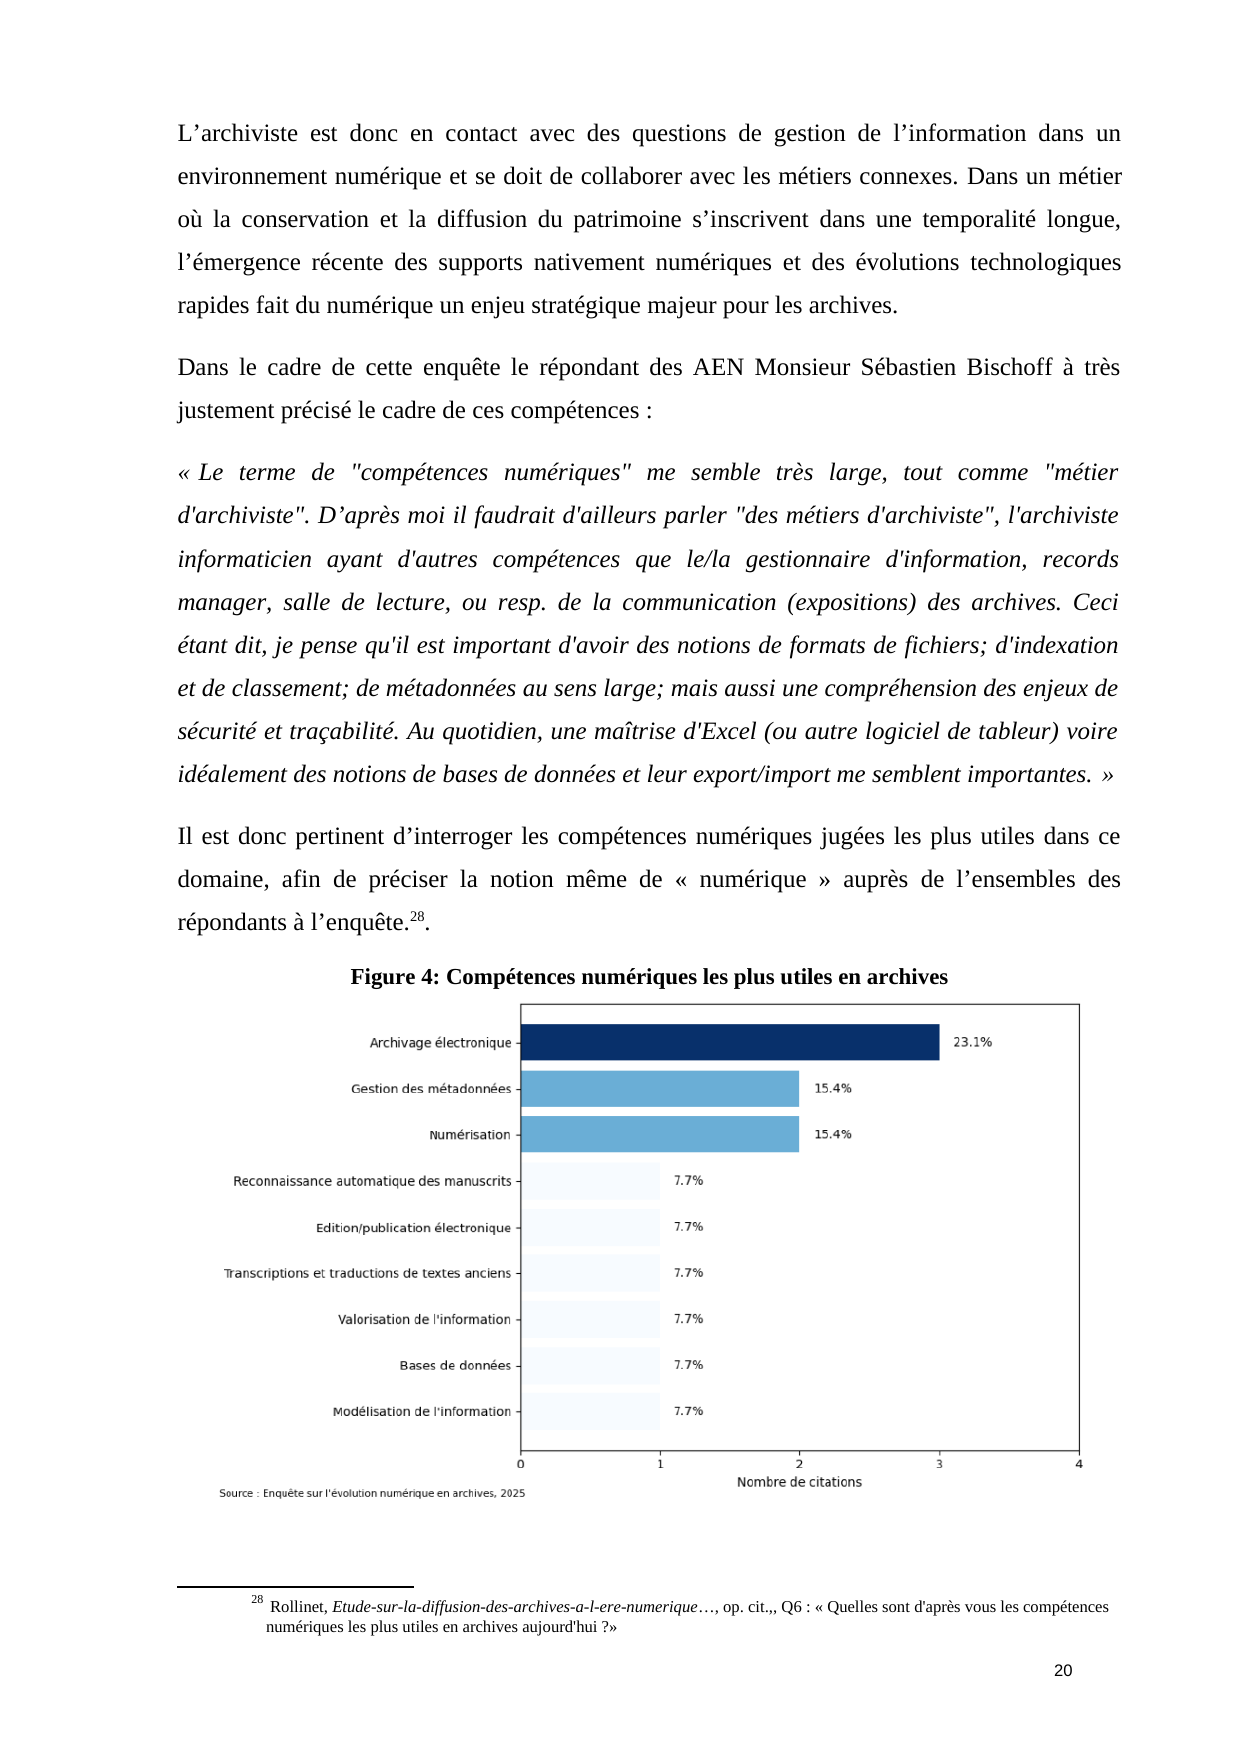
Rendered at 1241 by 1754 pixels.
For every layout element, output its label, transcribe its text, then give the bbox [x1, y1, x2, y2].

text Dans le cadre de cette enquête le répondant des AEN Monsieur Sébastien Bischoff à très justement précisé le cadre de ces compétences : [177, 352, 1122, 424]
text L’archiviste est donc en contact avec des questions de gestion de l’information dans un environnement numérique et se doit de collaborer avec les métiers connexes. Dans un métier où la conservation et la diffusion du patrimoine s’inscrivent dans une temporalité longue, l’émergence récente des supports nativement numériques et des évolutions technologiques rapides fait du numérique un enjeu stratégique majeur pour les archives. [177, 118, 1122, 319]
text Figure 4: Compétences numériques les plus utiles en archives [177, 963, 1122, 989]
text Il est donc pertinent d’interroger les compétences numériques jugées les plus utiles dans ce domaine, afin de préciser la notion même de « numérique » auprès de l’ensembles des répondants à l’enquête.. [177, 821, 1122, 936]
text « Le terme de "compétences numériques" me semble très large, tout comme "métier d'archiviste". D’après moi il faudrait d'ailleurs parler "des métiers d'archiviste", l'archiviste informaticien ayant d'autres compétences que le/la gestionnaire d'information, records manager, salle de lecture, ou resp. de la communication (expositions) des archives. Ceci étant dit, je pense qu'il est important d'avoir des notions de formats de fichiers; d'indexation et de classement; de métadonnées au sens large; mais aussi une compréhension des enjeux de sécurité et traçabilité. Au quotidien, une maîtrise d'Excel (ou autre logiciel de tableur) voire idéalement des notions de bases de données et leur export/import me semblent importantes. » [177, 457, 1122, 788]
picture [210, 1002, 1090, 1507]
